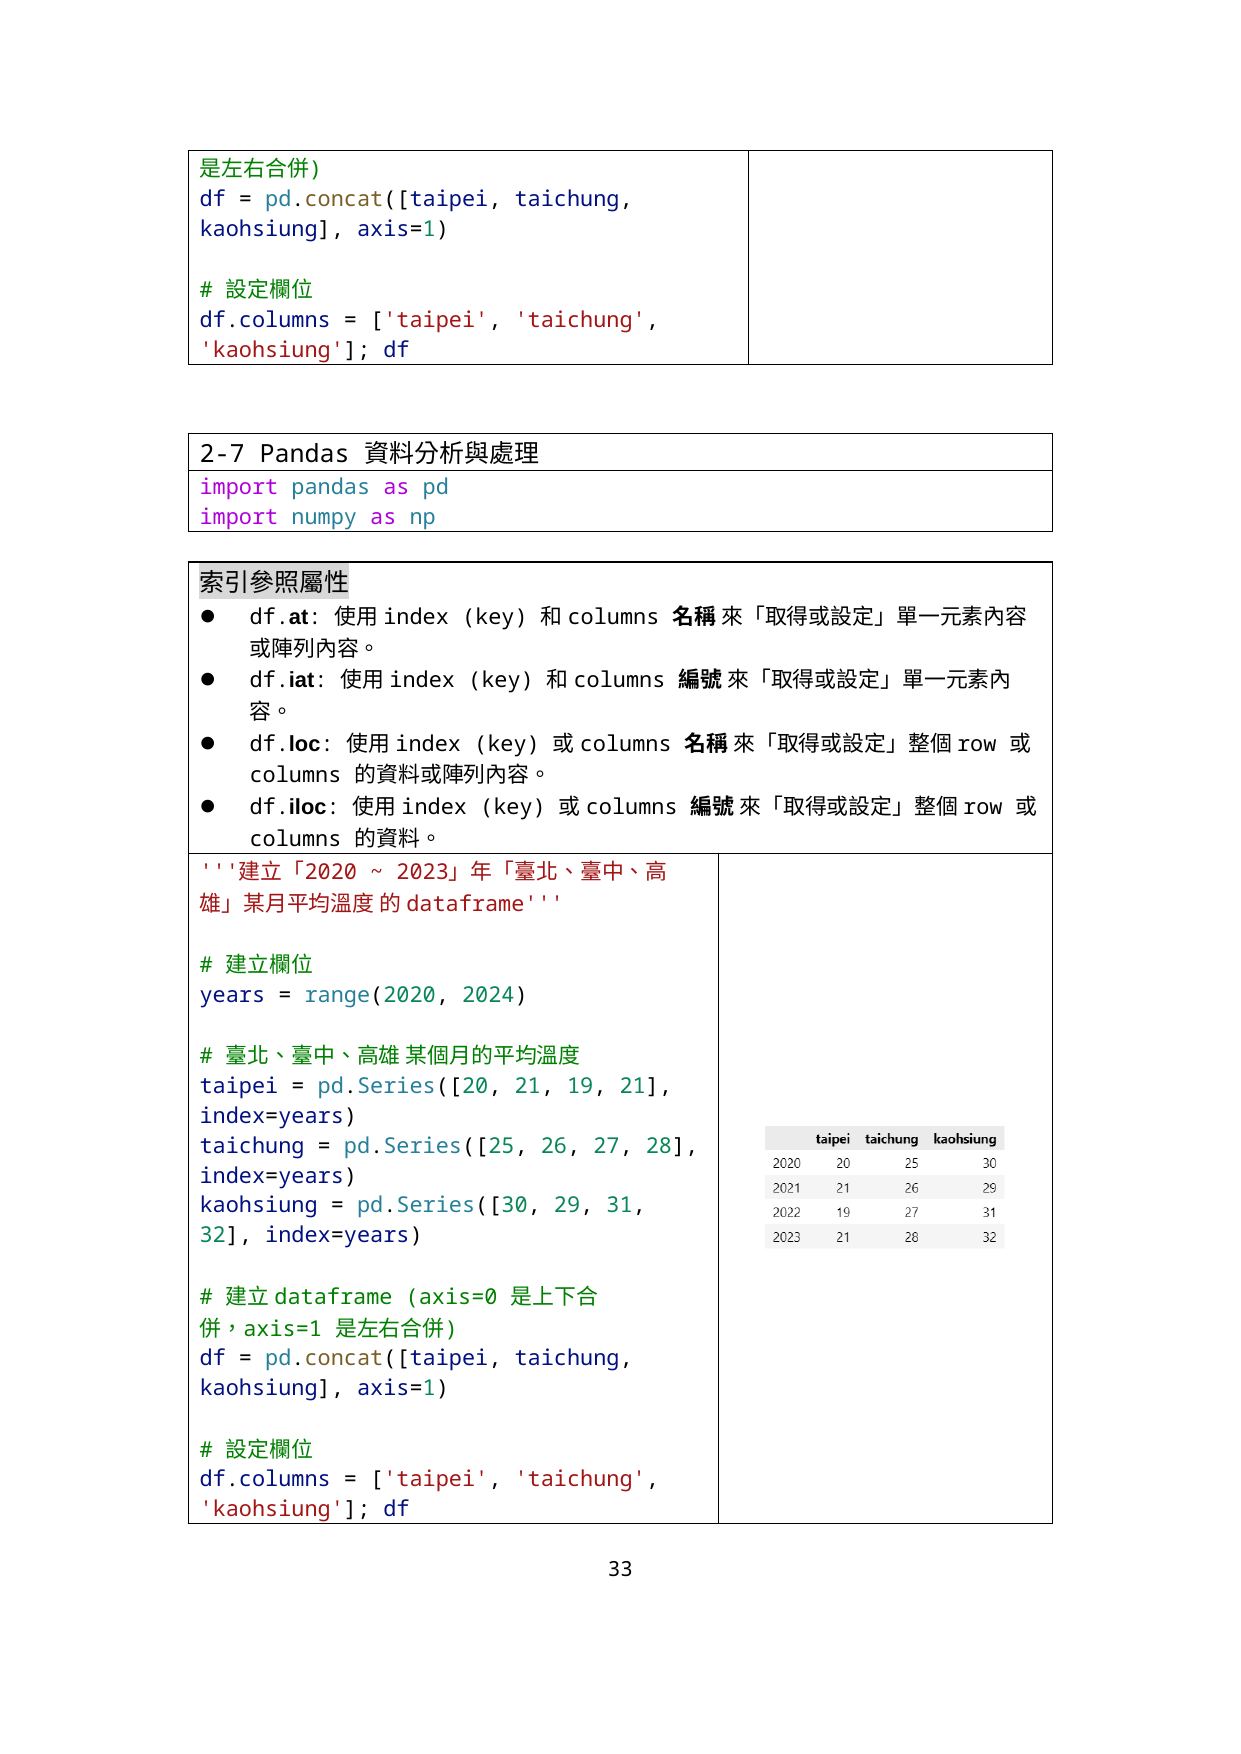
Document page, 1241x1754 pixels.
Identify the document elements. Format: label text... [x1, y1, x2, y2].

table_cell [188, 532, 199, 561]
table_header 2-7 Pandas 資料分析與處理 [189, 434, 1052, 470]
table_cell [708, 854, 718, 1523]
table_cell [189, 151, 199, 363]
table_cell [719, 854, 1052, 1523]
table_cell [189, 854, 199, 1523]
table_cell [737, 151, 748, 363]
table_cell [749, 151, 1052, 363]
table_cell [1041, 532, 1052, 561]
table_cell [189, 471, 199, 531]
picture [765, 1126, 1007, 1251]
table_cell 索引參照屬性 df.at: 使用 index (key) 和 columns 名稱 來「取得或設定」單一元素內容或陣列內容。 df.iat: 使用 index (key) 和 columns 編號 來「取得或設定」單一元素內容。 df.loc: 使用 index (key) 或 columns 名稱 來「取得或設定」整個 row 或 columns 的資料或陣列內容。 df.iloc: 使用 index (key) 或 columns 編號 來「取得或設定」整個 row 或 columns 的資料。 [189, 563, 1052, 853]
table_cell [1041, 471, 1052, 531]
